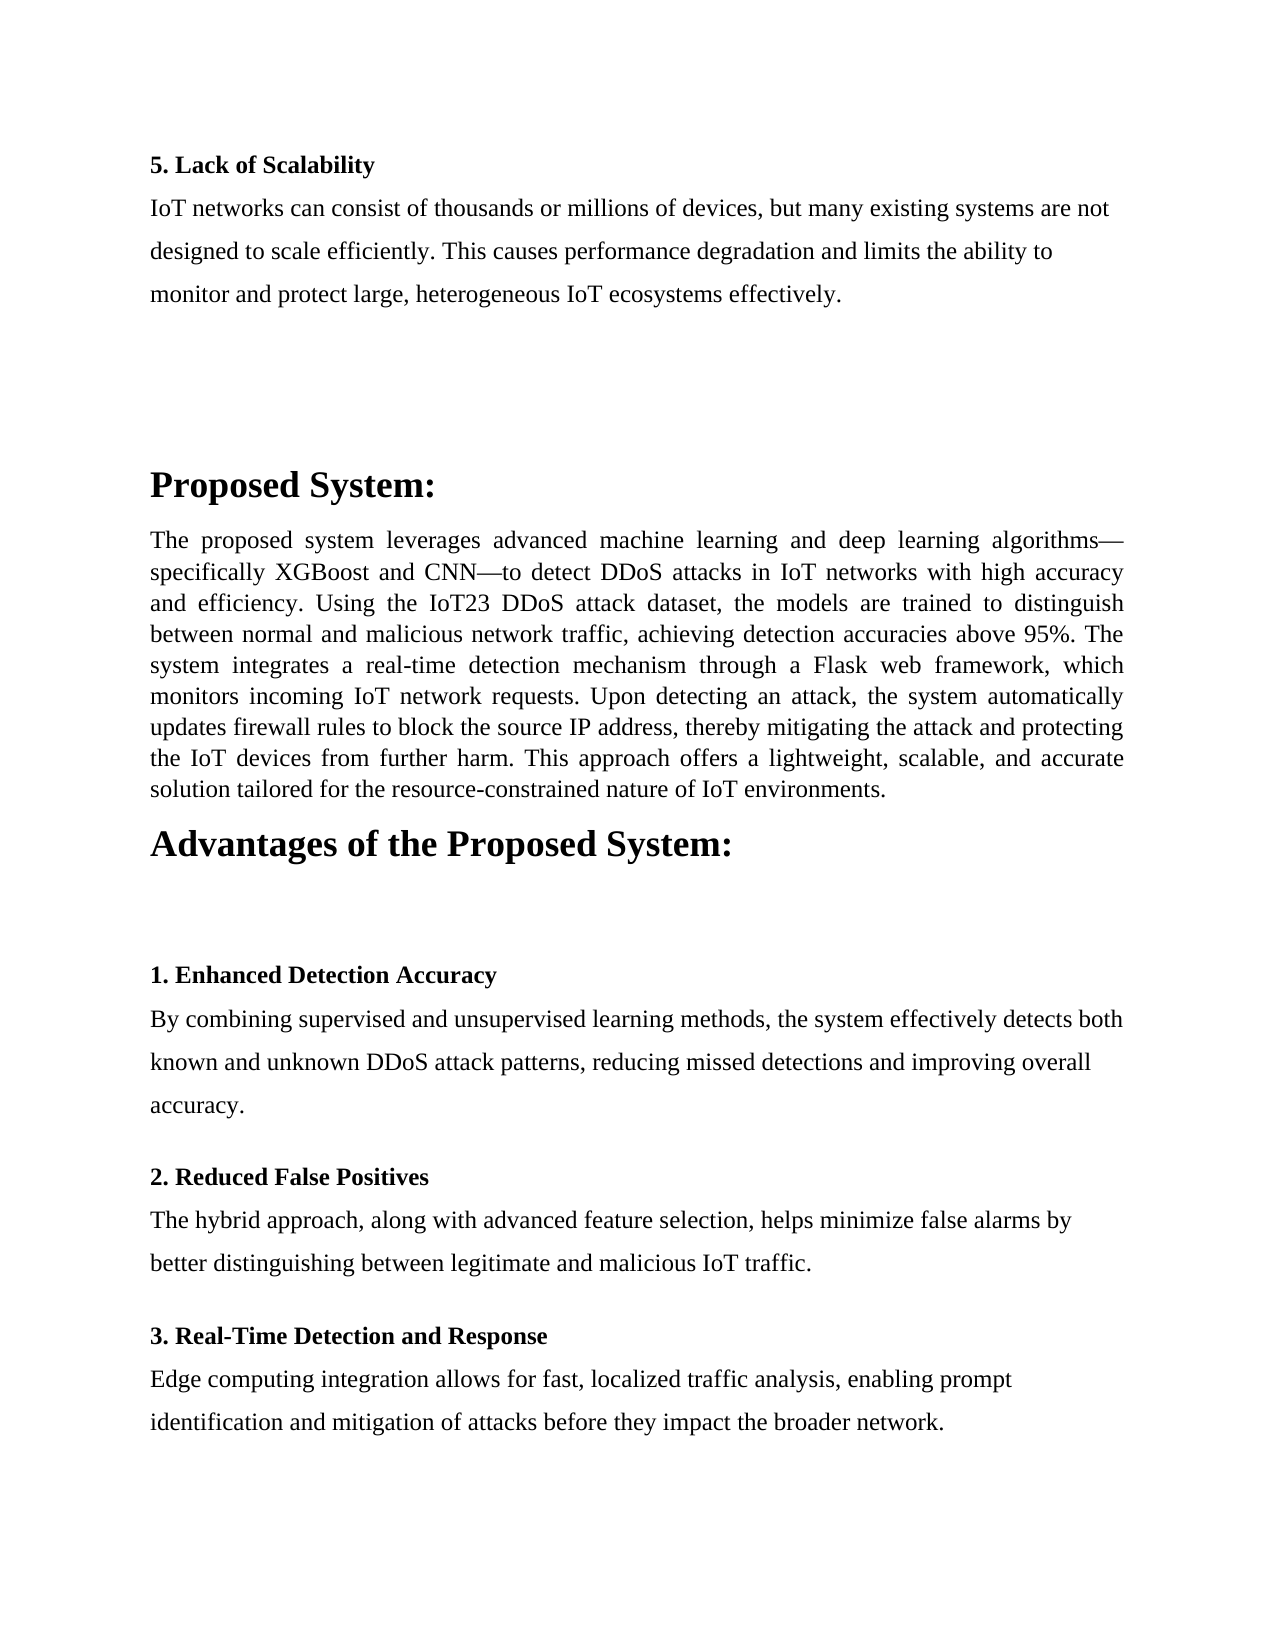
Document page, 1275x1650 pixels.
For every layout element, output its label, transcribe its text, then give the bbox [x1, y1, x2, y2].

text 2. Reduced False Positives The hybrid approach, along with advanced feature selection, helps minimize false alarms by better distinguishing between legitimate and malicious IoT traffic. [150, 1162, 1125, 1277]
text 1. Enhanced Detection Accuracy By combining supervised and unsupervised learning methods, the system effectively detects both known and unknown DDoS attack patterns, reducing missed detections and improving overall accuracy. [150, 961, 1125, 1119]
text 5. Lack of Scalability IoT networks can consist of thousands or millions of devices, but many existing systems are not designed to scale efficiently. This causes performance degradation and limits the ability to monitor and protect large, heterogeneous IoT ecosystems effectively. [150, 150, 1125, 308]
text Proposed System: [150, 462, 1125, 506]
text The proposed system leverages advanced machine learning and deep learning algorithms—specifically XGBoost and CNN—to detect DDoS attacks in IoT networks with high accuracy and efficiency. Using the IoT23 DDoS attack dataset, the models are trained to distinguish between normal and malicious network traffic, achieving detection accuracies above 95%. The system integrates a real-time detection mechanism through a Flask web framework, which monitors incoming IoT network requests. Upon detecting an attack, the system automatically updates firewall rules to block the source IP address, thereby mitigating the attack and protecting the IoT devices from further harm. This approach offers a lightweight, scalable, and accurate solution tailored for the resource-constrained nature of IoT environments. [150, 526, 1125, 803]
text 3. Real-Time Detection and Response Edge computing integration allows for fast, localized traffic analysis, enabling prompt identification and mitigation of attacks before they impact the broader network. [150, 1321, 1125, 1436]
text Advantages of the Proposed System: [150, 822, 1125, 865]
